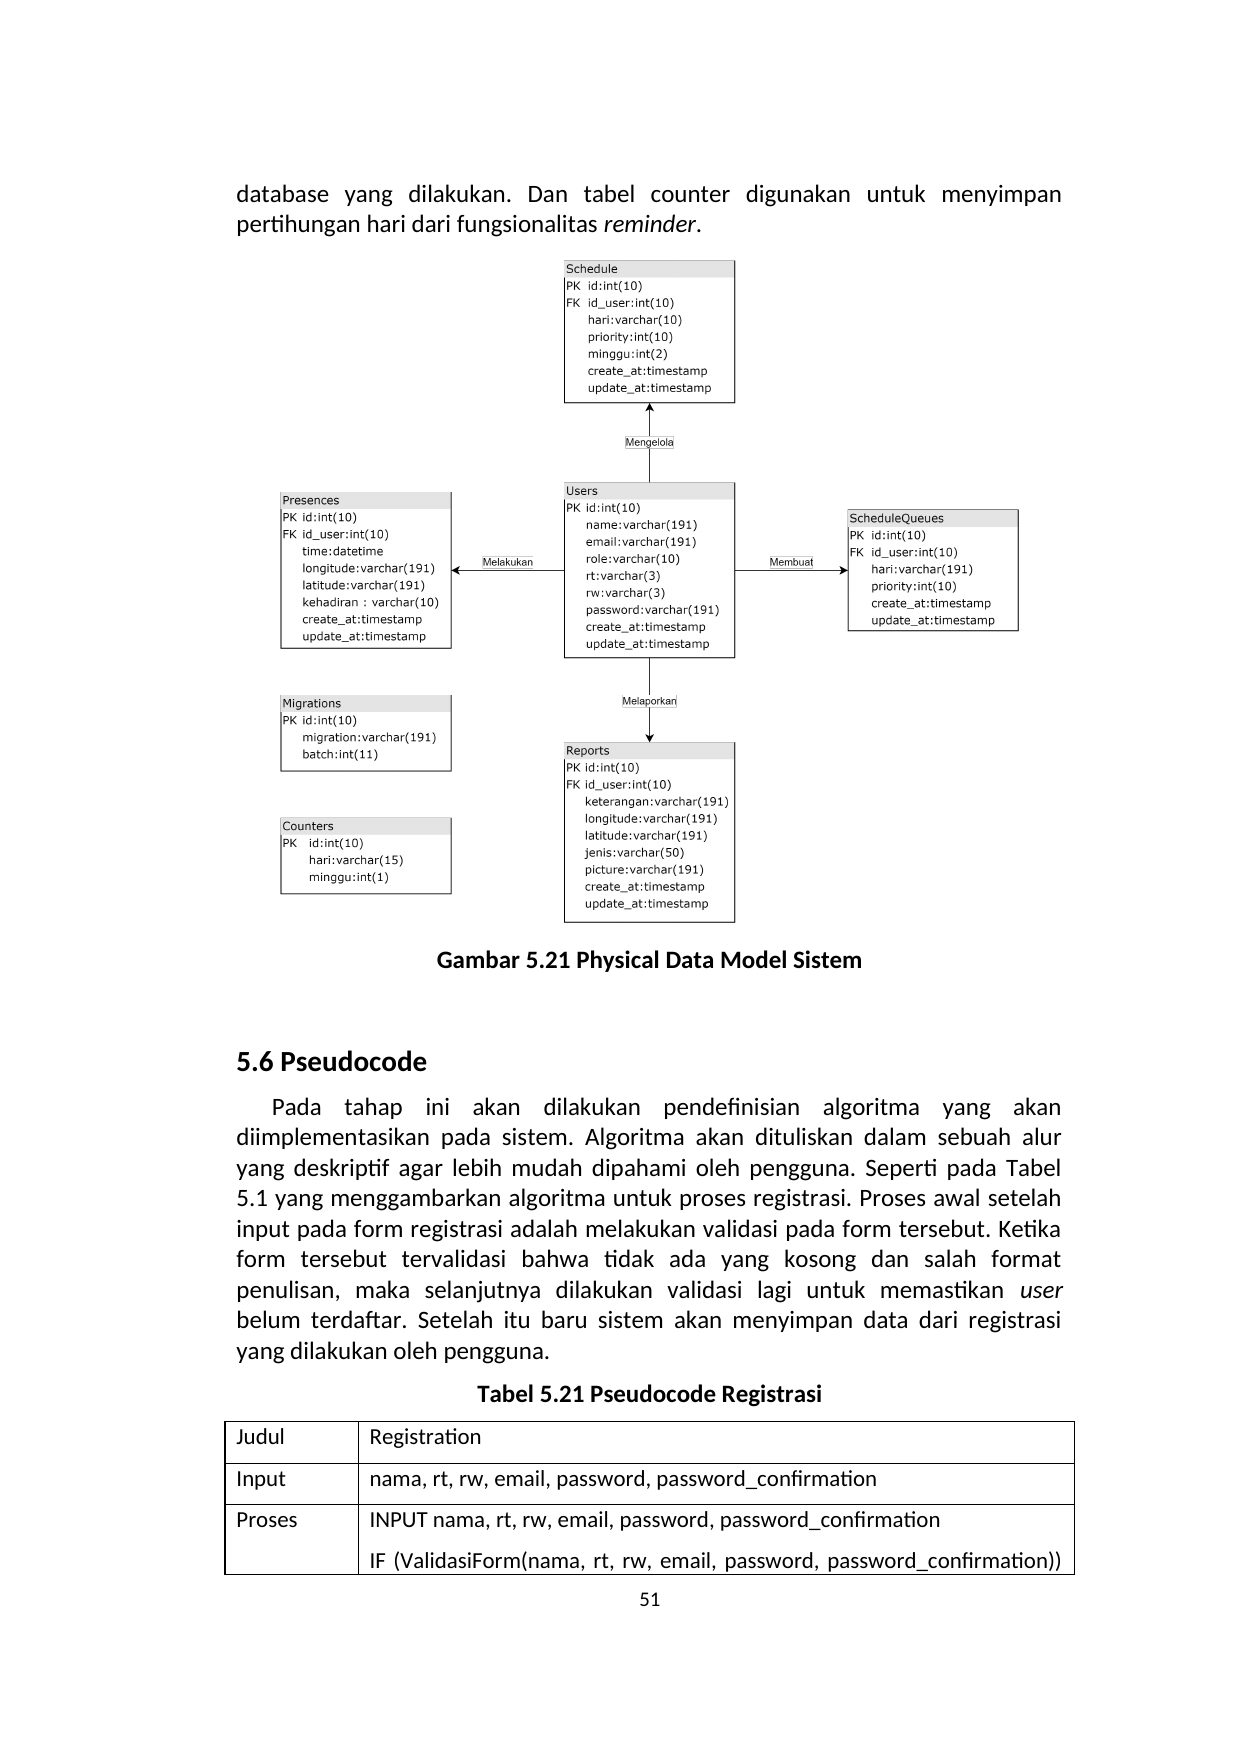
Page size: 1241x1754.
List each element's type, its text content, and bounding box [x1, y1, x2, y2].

table_header Judul [226, 1422, 358, 1463]
table_cell Proses [226, 1505, 358, 1574]
picture [271, 251, 1029, 932]
table_header Registration [359, 1422, 1074, 1463]
text Pada tahap ini akan dilakukan pendefinisian algoritma yang akan diimplementasikan pada sistem. Algoritma akan dituliskan dalam sebuah alur yang deskriptif agar lebih mudah dipahami oleh pengguna. Seperti pada Tabel 5.1 yang menggambarkan algoritma untuk proses registrasi. Proses awal setelah input pada form registrasi adalah melakukan validasi pada form tersebut. Ketika form tersebut tervalidasi bahwa tidak ada yang kosong dan salah format penulisan, maka selanjutnya dilakukan validasi lagi untuk memastikan user belum terdaftar. Setelah itu baru sistem akan menyimpan data dari registrasi yang dilakukan oleh pengguna. [236, 1091, 1063, 1366]
table_cell nama, rt, rw, email, password, password_confirmation [359, 1464, 1074, 1504]
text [236, 178, 1063, 239]
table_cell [359, 1505, 1074, 1574]
subtitle Pseudocode [236, 1043, 1063, 1078]
table_cell Input [226, 1464, 358, 1504]
